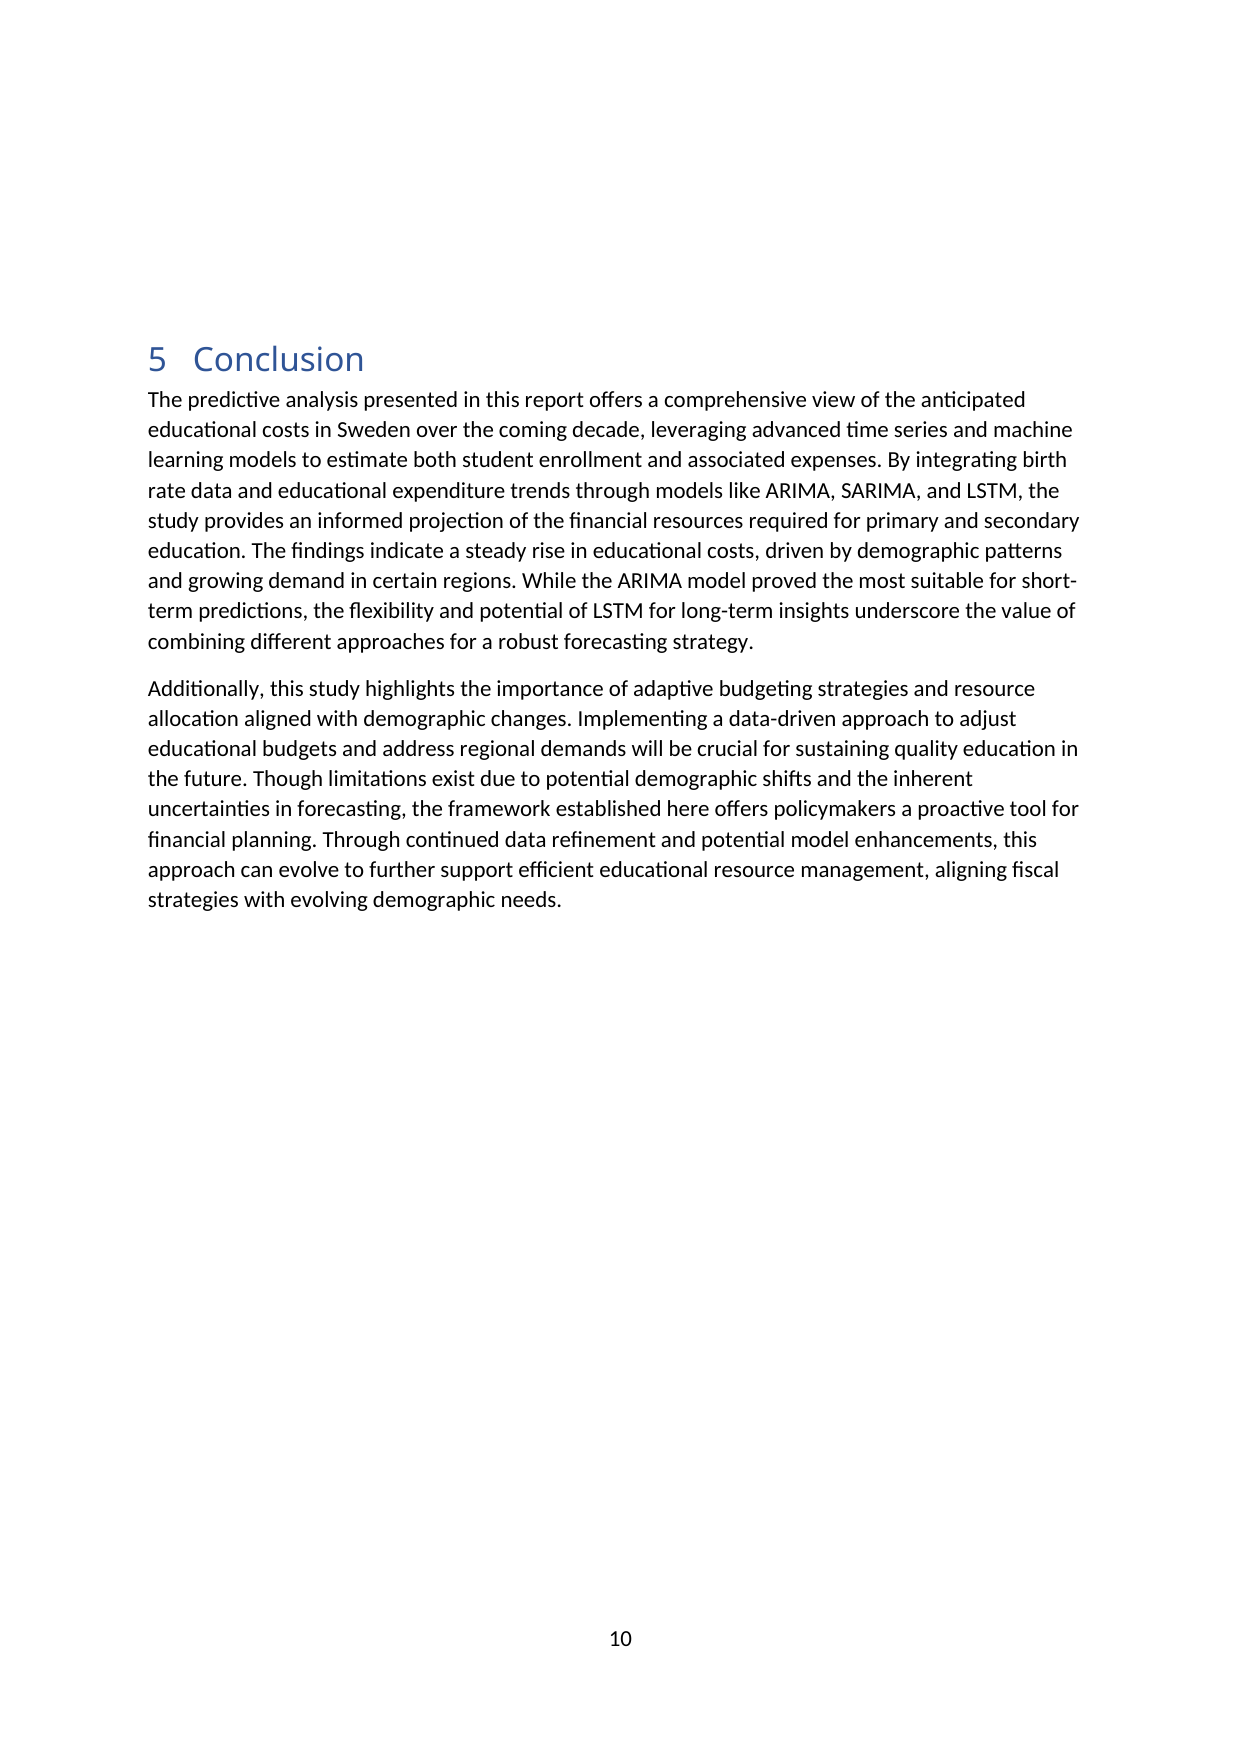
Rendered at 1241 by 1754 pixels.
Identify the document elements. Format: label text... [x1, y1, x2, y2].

text Additionally, this study highlights the importance of adaptive budgeting strategies and resource allocation aligned with demographic changes. Implementing a data-driven approach to adjust educational budgets and address regional demands will be crucial for sustaining quality education in the future. Though limitations exist due to potential demographic shifts and the inherent uncertainties in forecasting, the framework established here offers policymakers a proactive tool for financial planning. Through continued data refinement and potential model enhancements, this approach can evolve to further support efficient educational resource management, aligning fiscal strategies with evolving demographic needs. [148, 674, 1093, 913]
subtitle Conclusion [148, 336, 1093, 382]
text The predictive analysis presented in this report offers a comprehensive view of the anticipated educational costs in Sweden over the coming decade, leveraging advanced time series and machine learning models to estimate both student enrollment and associated expenses. By integrating birth rate data and educational expenditure trends through models like ARIMA, SARIMA, and LSTM, the study provides an informed projection of the financial resources required for primary and secondary education. The findings indicate a steady rise in educational costs, driven by demographic patterns and growing demand in certain regions. While the ARIMA model proved the most suitable for short-term predictions, the flexibility and potential of LSTM for long-term insights underscore the value of combining different approaches for a robust forecasting strategy. [148, 385, 1093, 655]
